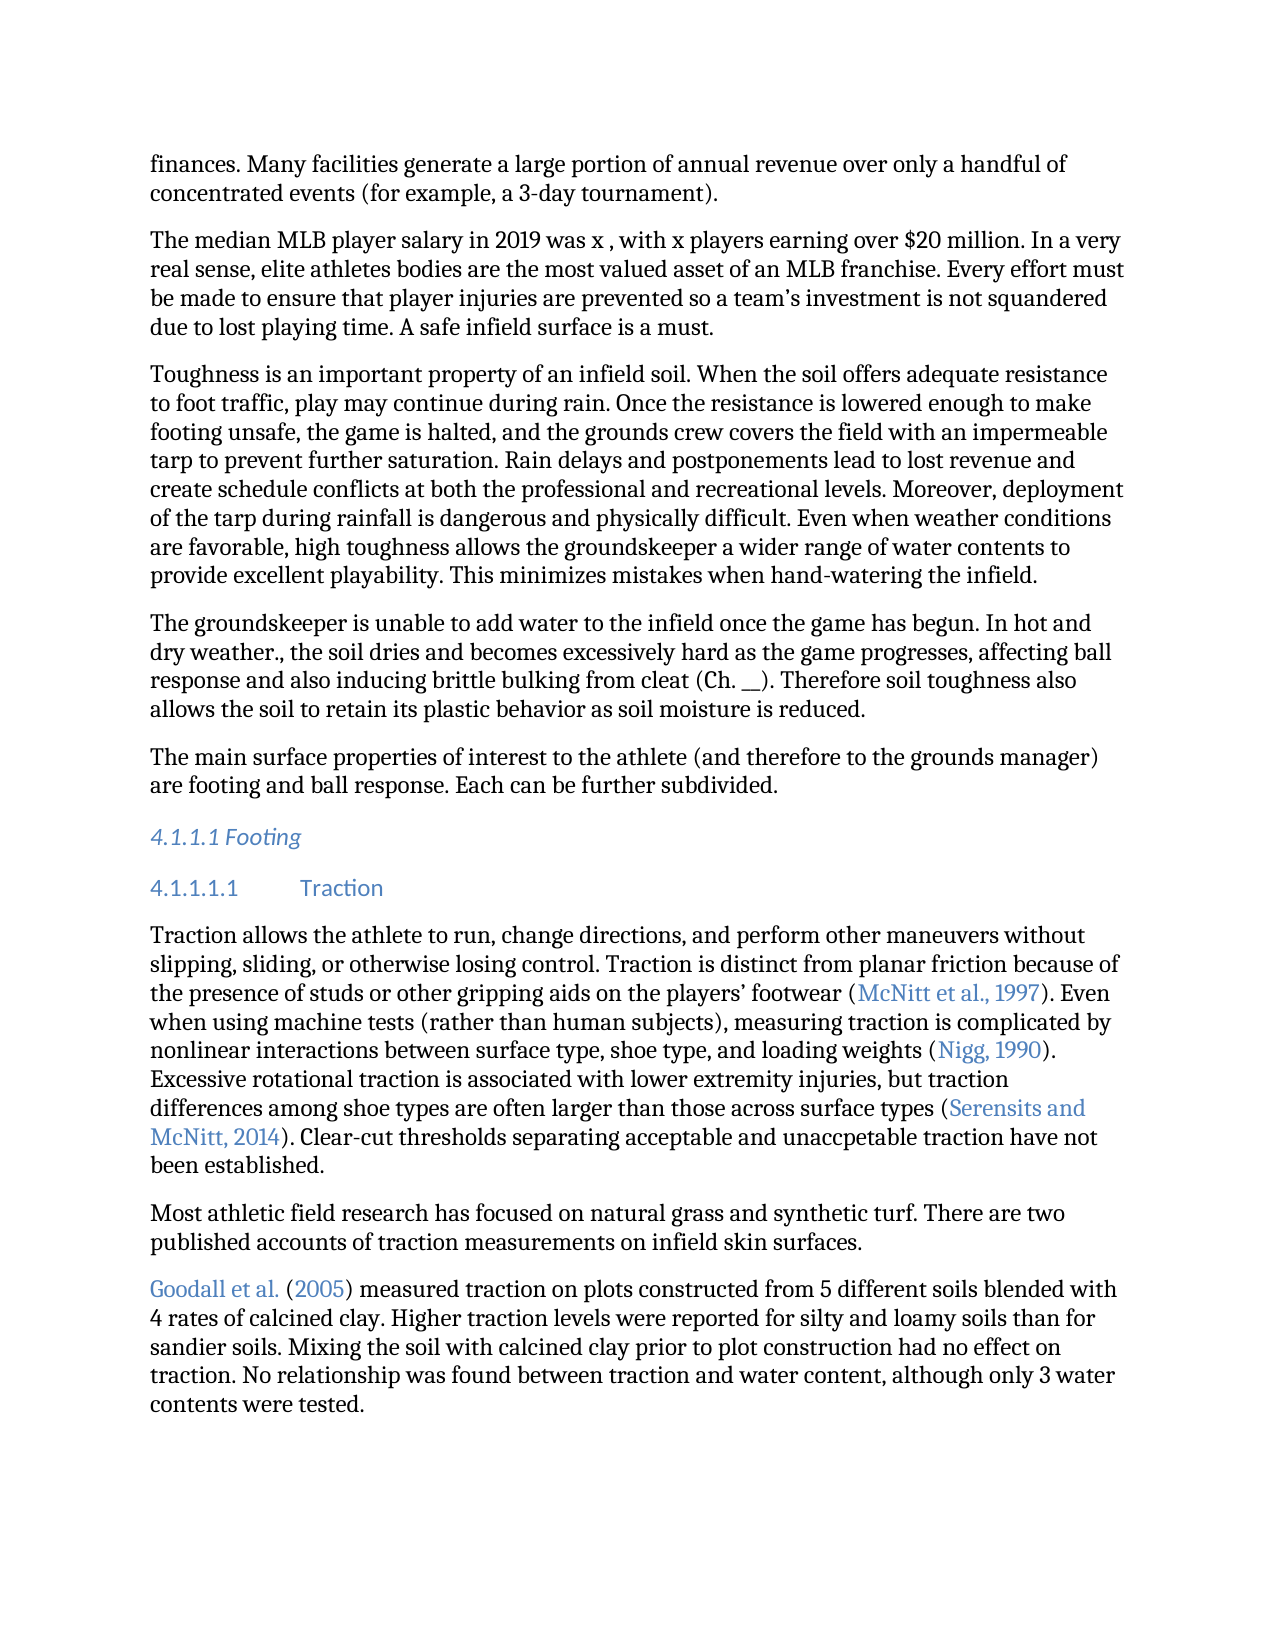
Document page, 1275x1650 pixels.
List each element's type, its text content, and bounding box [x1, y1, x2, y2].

subtitle 4.1.1.1.1 Traction [150, 872, 1125, 903]
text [150, 150, 1125, 207]
text Most athletic field research has focused on natural grass and synthetic turf. There are two published accounts of traction measurements on infield skin surfaces. [150, 1199, 1125, 1256]
text The groundskeeper is unable to add water to the infield once the game has begun. In hot and dry weather., the soil dries and becomes excessively hard as the game progresses, affecting ball response and also inducing brittle bulking from cleat (Ch. __). Therefore soil toughness also allows the soil to retain its plastic behavior as soil moisture is reduced. [150, 609, 1125, 724]
subtitle 4.1.1.1 Footing [150, 821, 1125, 851]
text The median MLB player salary in 2019 was x , with x players earning over $20 million. In a very real sense, elite athletes bodies are the most valued asset of an MLB franchise. Every effort must be made to ensure that player injuries are prevented so a team’s investment is not squandered due to lost playing time. A safe infield surface is a must. [150, 226, 1125, 341]
text Traction allows the athlete to run, change directions, and perform other maneuvers without slipping, sliding, or otherwise losing control. Traction is distinct from planar friction because of the presence of studs or other gripping aids on the players’ footwear (McNitt et al., 1997). Even when using machine tests (rather than human subjects), measuring traction is complicated by nonlinear interactions between surface type, shoe type, and loading weights (Nigg, 1990). Excessive rotational traction is associated with lower extremity injuries, but traction differences among shoe types are often larger than those across surface types (Serensits and McNitt, 2014). Clear-cut thresholds separating acceptable and unaccpetable traction have not been established. [150, 921, 1125, 1180]
text Toughness is an important property of an infield soil. When the soil offers adequate resistance to foot traffic, play may continue during rain. Once the resistance is lowered enough to make footing unsafe, the game is halted, and the grounds crew covers the field with an impermeable tarp to prevent further saturation. Rain delays and postponements lead to lost revenue and create schedule conflicts at both the professional and recreational levels. Moreover, deployment of the tarp during rainfall is dangerous and physically difficult. Even when weather conditions are favorable, high toughness allows the groundskeeper a wider range of water contents to provide excellent playability. This minimizes mistakes when hand-watering the infield. [150, 360, 1125, 590]
text The main surface properties of interest to the athlete (and therefore to the grounds manager) are footing and ball response. Each can be further subdivided. [150, 742, 1125, 800]
text Goodall et al. (2005) measured traction on plots constructed from 5 different soils blended with 4 rates of calcined clay. Higher traction levels were reported for silty and loamy soils than for sandier soils. Mixing the soil with calcined clay prior to plot construction had no effect on traction. No relationship was found between traction and water content, although only 3 water contents were tested. [150, 1275, 1125, 1419]
